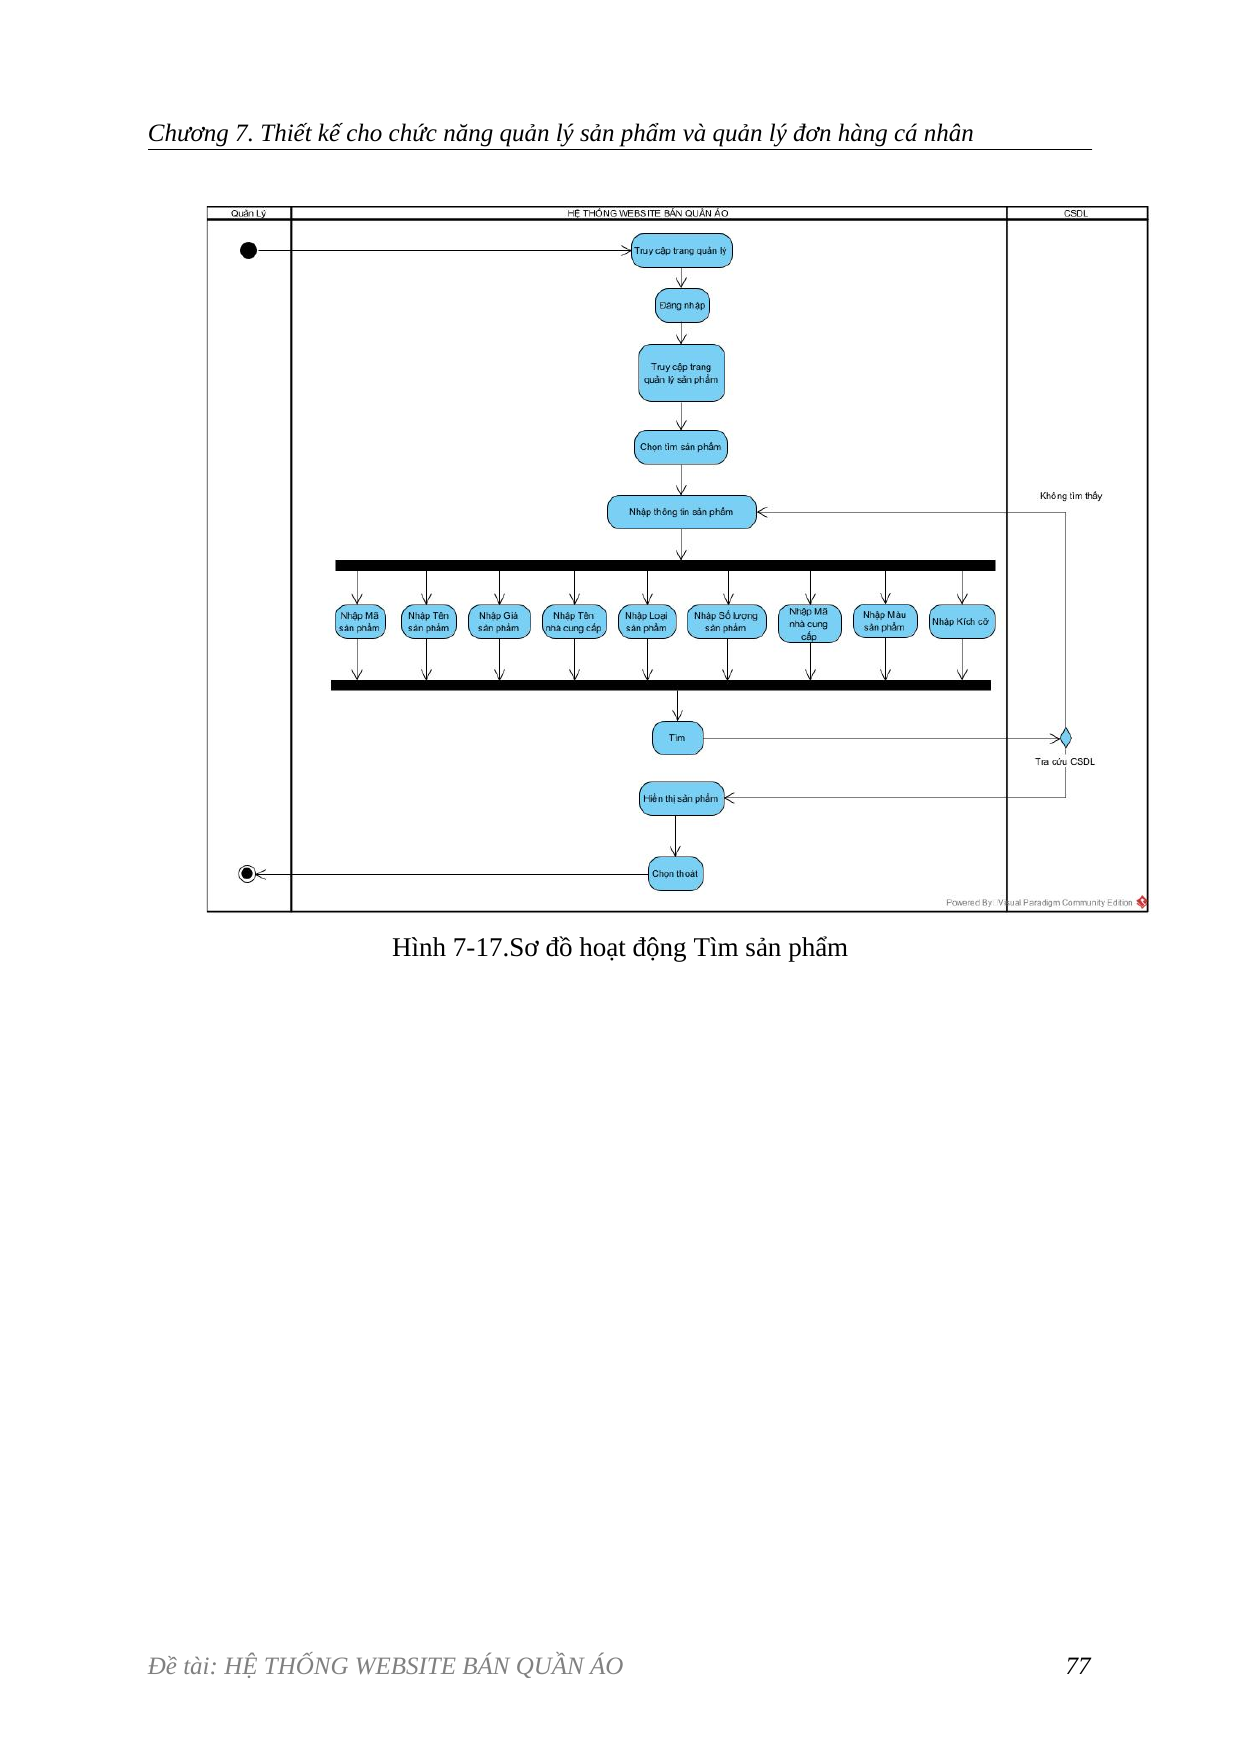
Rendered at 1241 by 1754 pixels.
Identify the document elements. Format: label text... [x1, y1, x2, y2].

picture [206, 206, 1152, 916]
